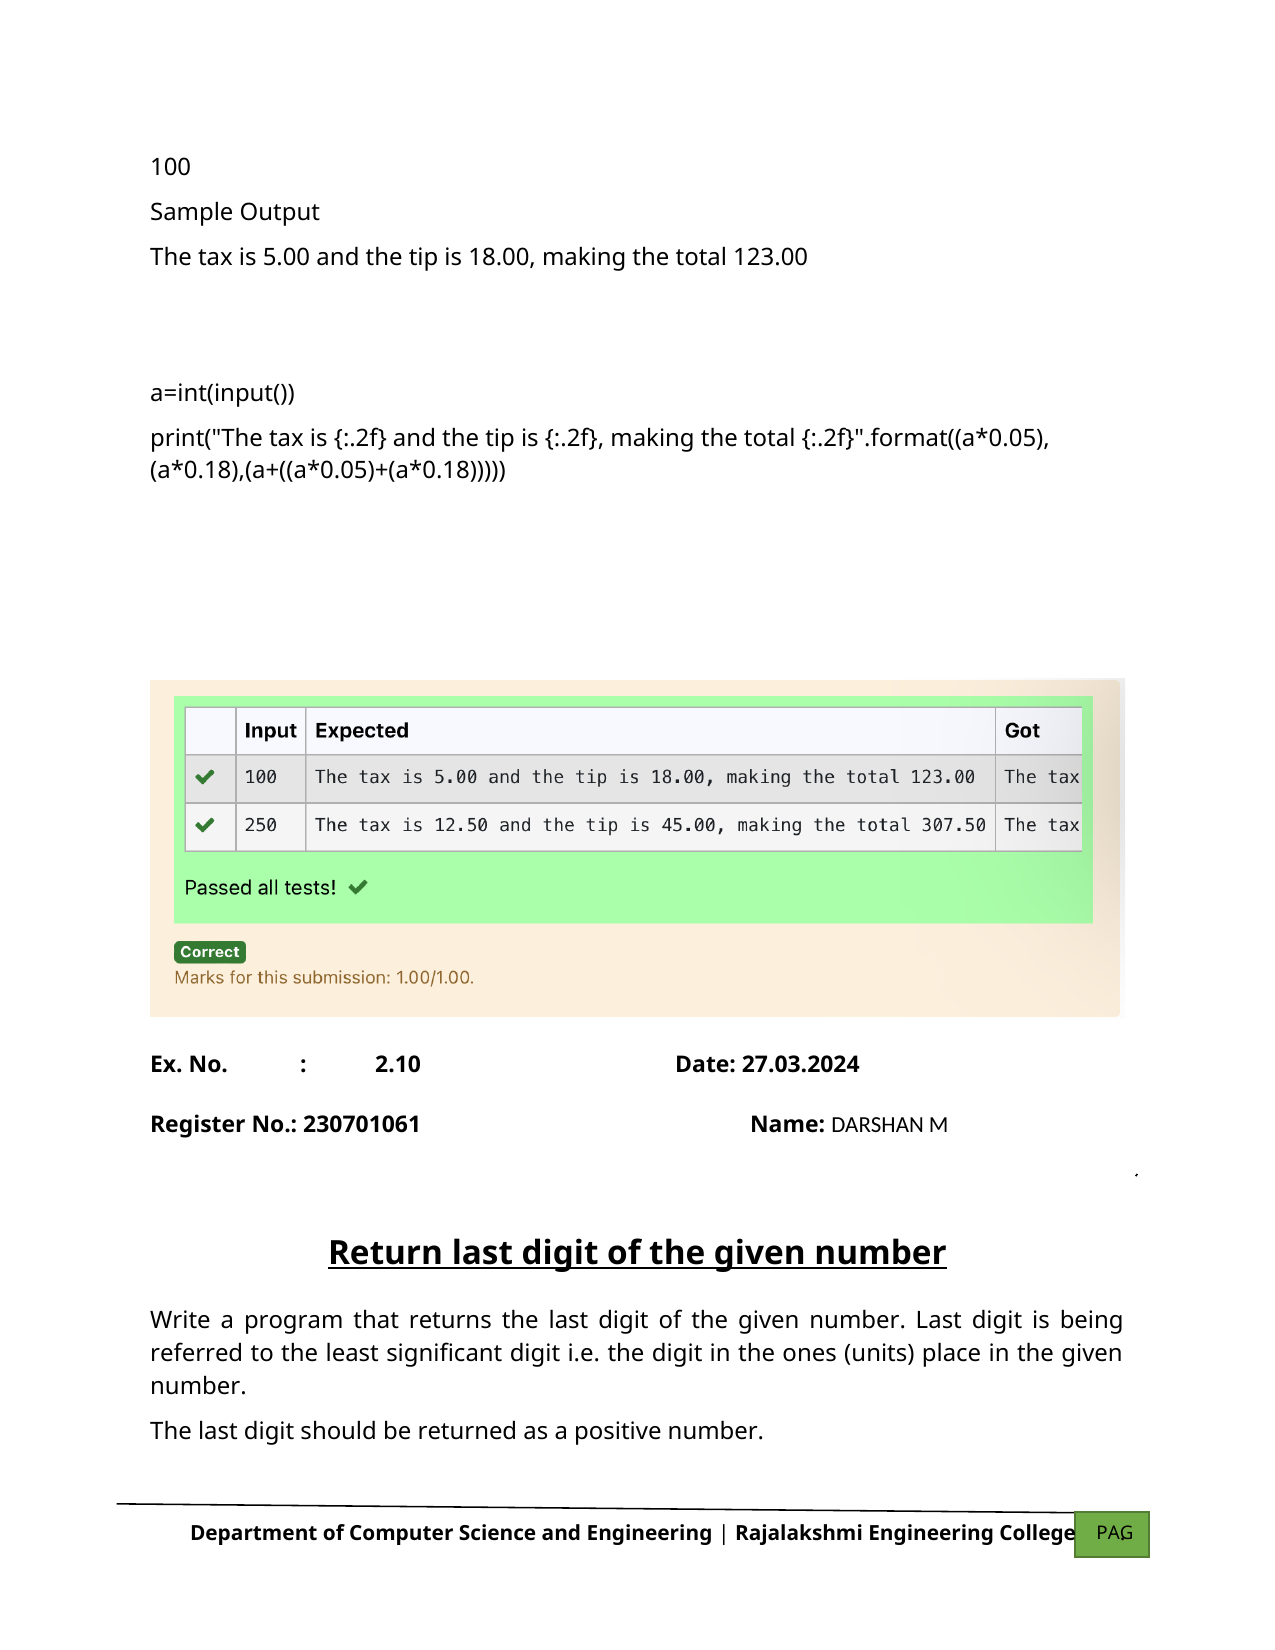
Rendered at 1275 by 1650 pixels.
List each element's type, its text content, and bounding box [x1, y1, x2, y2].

text print("The tax is {:.2f} and the tip is {:.2f}, making the total {:.2f}".format((a*0.05),(a*0.18),(a+((a*0.05)+(a*0.18))))) [150, 421, 1125, 486]
text Write a program that returns the last digit of the given number. Last digit is being referred to the least significant digit i.e. the digit in the ones (units) place in the given number. [150, 1303, 1125, 1401]
text a=int(input()) [150, 376, 1125, 408]
text Sample Output [150, 195, 1125, 228]
picture [150, 678, 1125, 1019]
text Register No.: 230701061 Name: DARSHAN M [150, 1108, 1125, 1139]
text The tax is 5.00 and the tip is 18.00, making the total 123.00 [150, 240, 1125, 273]
text Ex. No. : 2.10 Date: 27.03.2024 [150, 1047, 1125, 1079]
text 100 [150, 150, 1125, 183]
text The last digit should be returned as a positive number. [150, 1414, 1125, 1446]
text Return last digit of the given number [150, 1229, 1125, 1274]
